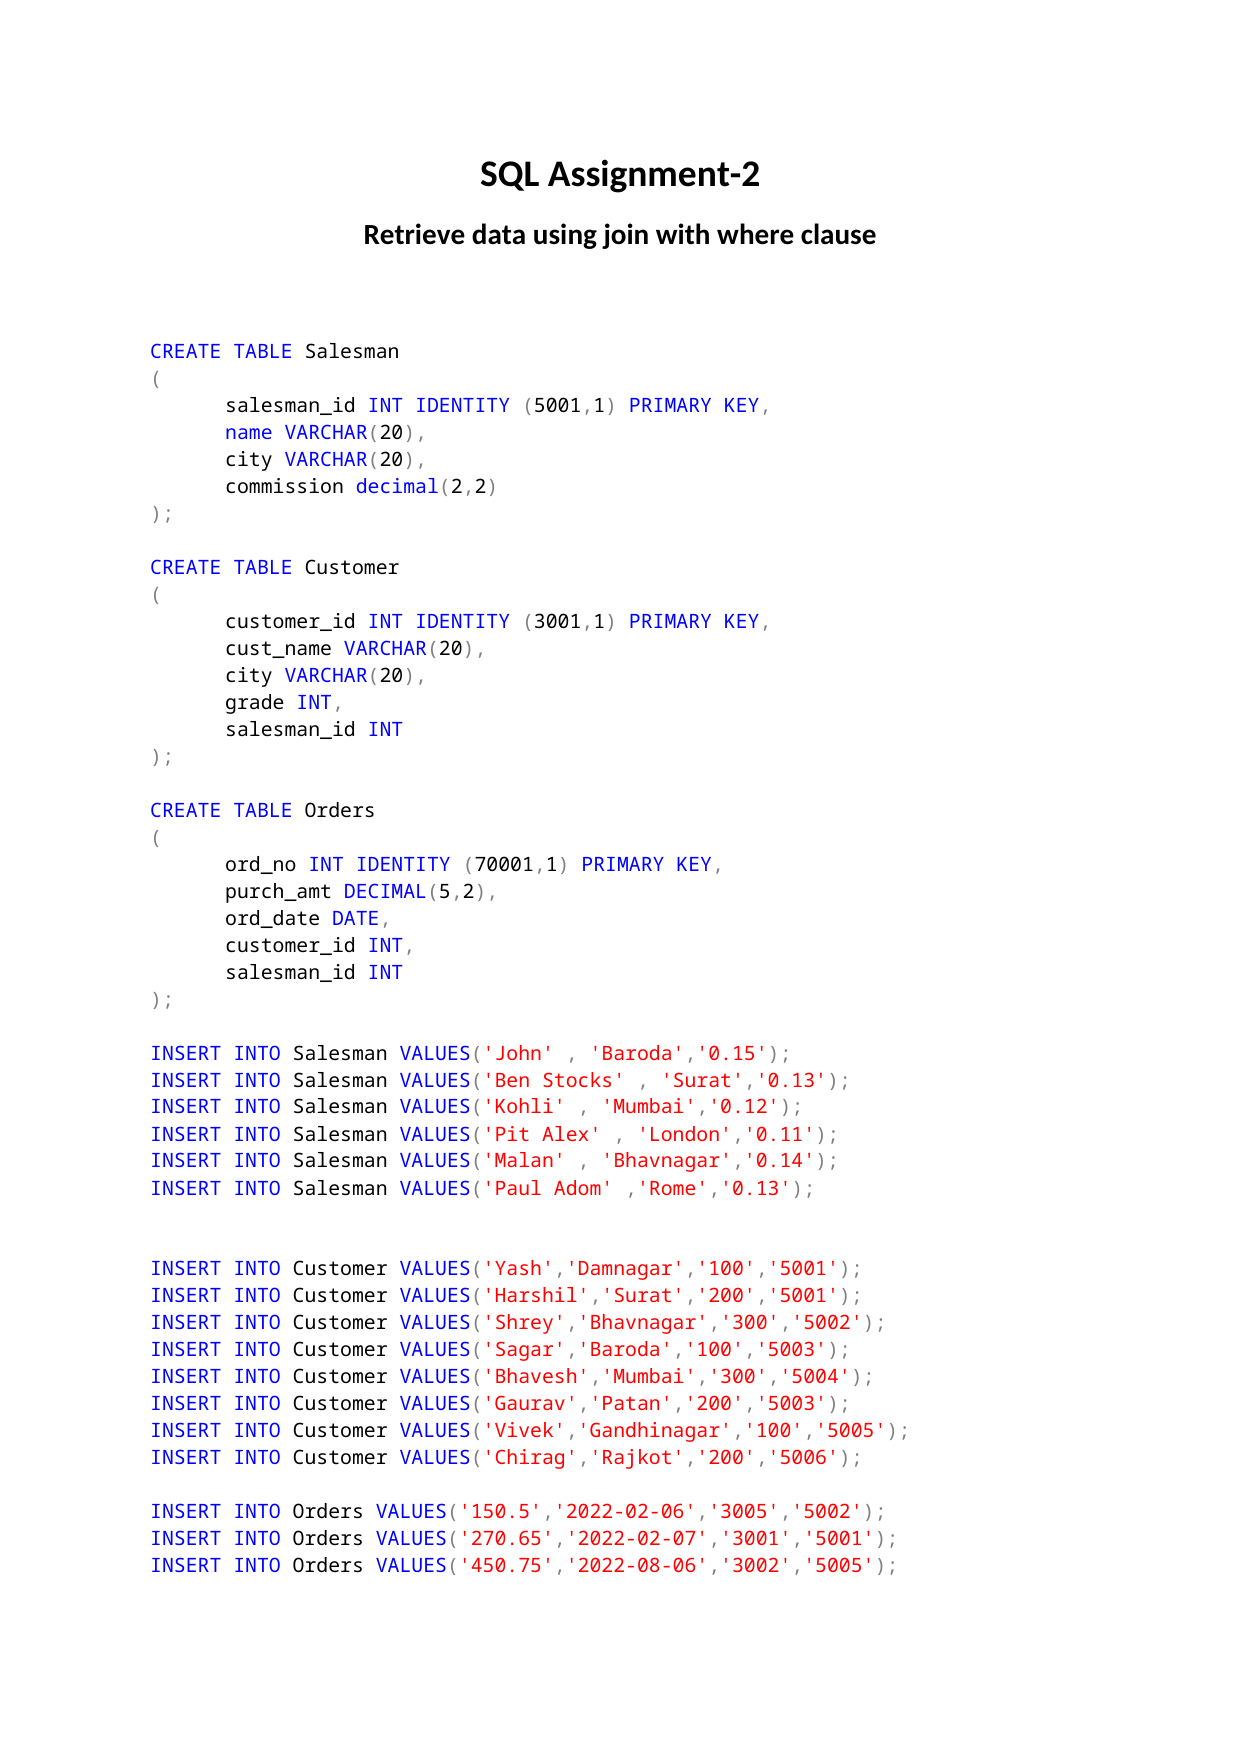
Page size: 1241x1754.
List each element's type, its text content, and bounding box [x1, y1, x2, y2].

text INSERT INTO Customer VALUES('Chirag','Rajkot','200','5006'); [150, 1443, 1090, 1471]
text INSERT INTO Salesman VALUES('Pit Alex' , 'London','0.11'); [150, 1120, 1090, 1147]
text CREATE TABLE Salesman [150, 337, 1090, 364]
text INSERT INTO Customer VALUES('Gaurav','Patan','200','5003'); [150, 1389, 1090, 1417]
text city VARCHAR(20), [150, 445, 1090, 472]
text ( [150, 364, 1090, 391]
text INSERT INTO Orders VALUES('150.5','2022-02-06','3005','5002'); [150, 1497, 1090, 1524]
text Retrieve data using join with where clause [150, 216, 1090, 252]
text salesman_id INT [150, 958, 1090, 985]
text INSERT INTO Customer VALUES('Yash','Damnagar','100','5001'); [150, 1255, 1090, 1282]
text INSERT INTO Salesman VALUES('Paul Adom' ,'Rome','0.13'); [150, 1174, 1090, 1201]
text SQL Assignment-2 [150, 150, 1090, 196]
text city VARCHAR(20), [150, 661, 1090, 688]
text INSERT INTO Orders VALUES('450.75','2022-08-06','3002','5005'); [150, 1551, 1090, 1578]
text ( [150, 823, 1090, 850]
text ord_date DATE, [150, 904, 1090, 931]
text cust_name VARCHAR(20), [150, 634, 1090, 661]
text ); [150, 985, 1090, 1012]
text INSERT INTO Customer VALUES('Shrey','Bhavnagar','300','5002'); [150, 1309, 1090, 1336]
text customer_id INT IDENTITY (3001,1) PRIMARY KEY, [150, 607, 1090, 634]
text salesman_id INT IDENTITY (5001,1) PRIMARY KEY, [150, 391, 1090, 418]
text INSERT INTO Salesman VALUES('Malan' , 'Bhavnagar','0.14'); [150, 1147, 1090, 1174]
text CREATE TABLE Orders [150, 796, 1090, 823]
text grade INT, [150, 688, 1090, 715]
text INSERT INTO Customer VALUES('Vivek','Gandhinagar','100','5005'); [150, 1417, 1090, 1443]
text name VARCHAR(20), [150, 418, 1090, 445]
text ); [150, 742, 1090, 769]
text INSERT INTO Orders VALUES('270.65','2022-02-07','3001','5001'); [150, 1524, 1090, 1551]
text purch_amt DECIMAL(5,2), [150, 877, 1090, 904]
text salesman_id INT [150, 715, 1090, 742]
text ( [150, 580, 1090, 607]
text INSERT INTO Customer VALUES('Bhavesh','Mumbai','300','5004'); [150, 1363, 1090, 1389]
text commission decimal(2,2) [150, 472, 1090, 499]
text customer_id INT, [150, 931, 1090, 958]
text ord_no INT IDENTITY (70001,1) PRIMARY KEY, [150, 850, 1090, 877]
text INSERT INTO Salesman VALUES('Kohli' , 'Mumbai','0.12'); [150, 1093, 1090, 1120]
text INSERT INTO Customer VALUES('Harshil','Surat','200','5001'); [150, 1282, 1090, 1309]
text ); [150, 499, 1090, 526]
text CREATE TABLE Customer [150, 553, 1090, 580]
text INSERT INTO Salesman VALUES('Ben Stocks' , 'Surat','0.13'); [150, 1066, 1090, 1093]
text INSERT INTO Customer VALUES('Sagar','Baroda','100','5003'); [150, 1336, 1090, 1363]
text INSERT INTO Salesman VALUES('John' , 'Baroda','0.15'); [150, 1039, 1090, 1066]
